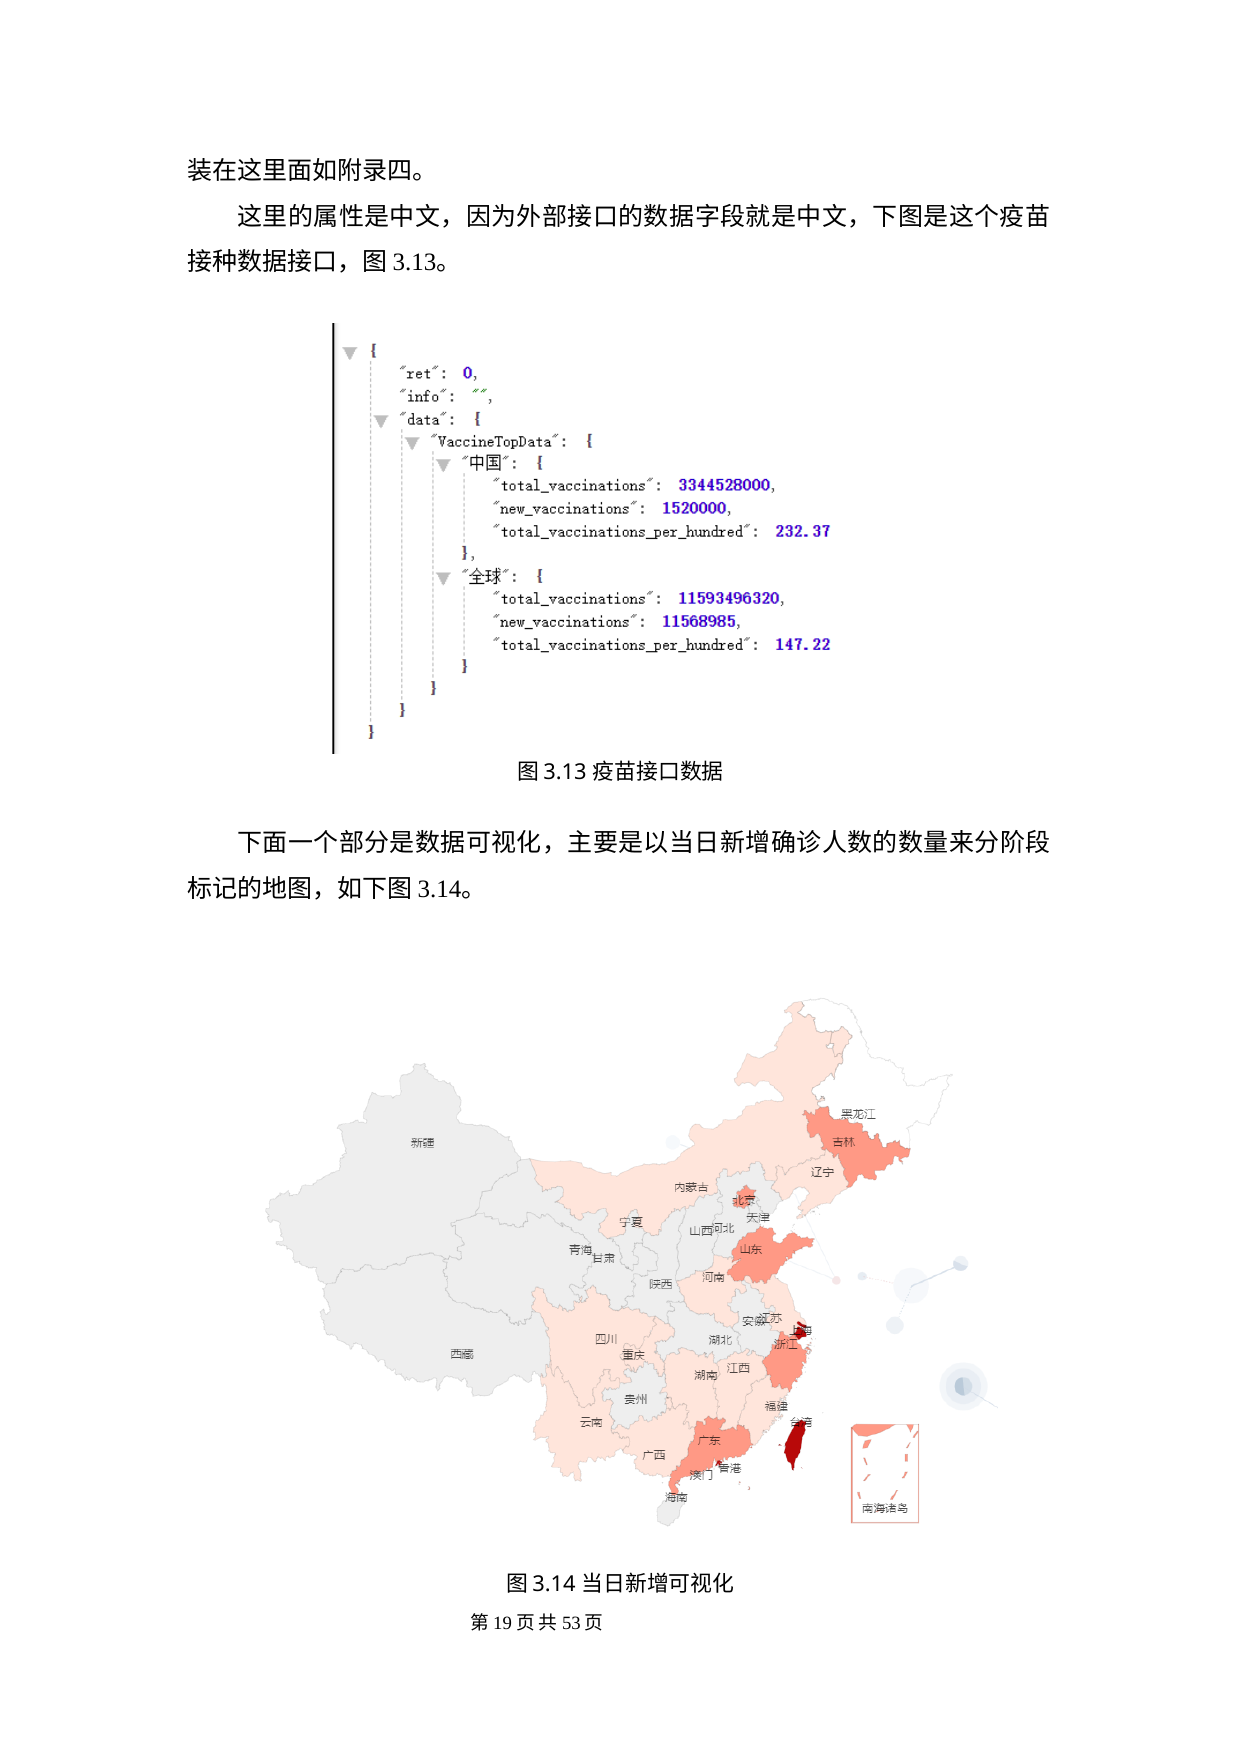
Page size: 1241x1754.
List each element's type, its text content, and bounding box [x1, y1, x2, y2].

text 这里的属性是中文，因为外部接口的数据字段就是中文，下图是这个疫苗接种数据接口，图3.13。 [187, 196, 1053, 278]
text 下面一个部分是数据可视化，主要是以当日新增确诊人数的数量来分阶段标记的地图，如下图3.14。 [187, 823, 1053, 904]
picture [242, 950, 998, 1566]
text 图3.13 疫苗接口数据 [187, 754, 1053, 786]
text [187, 151, 1053, 187]
text 图3.14 当日新增可视化 [187, 1566, 1053, 1597]
picture [332, 323, 908, 754]
